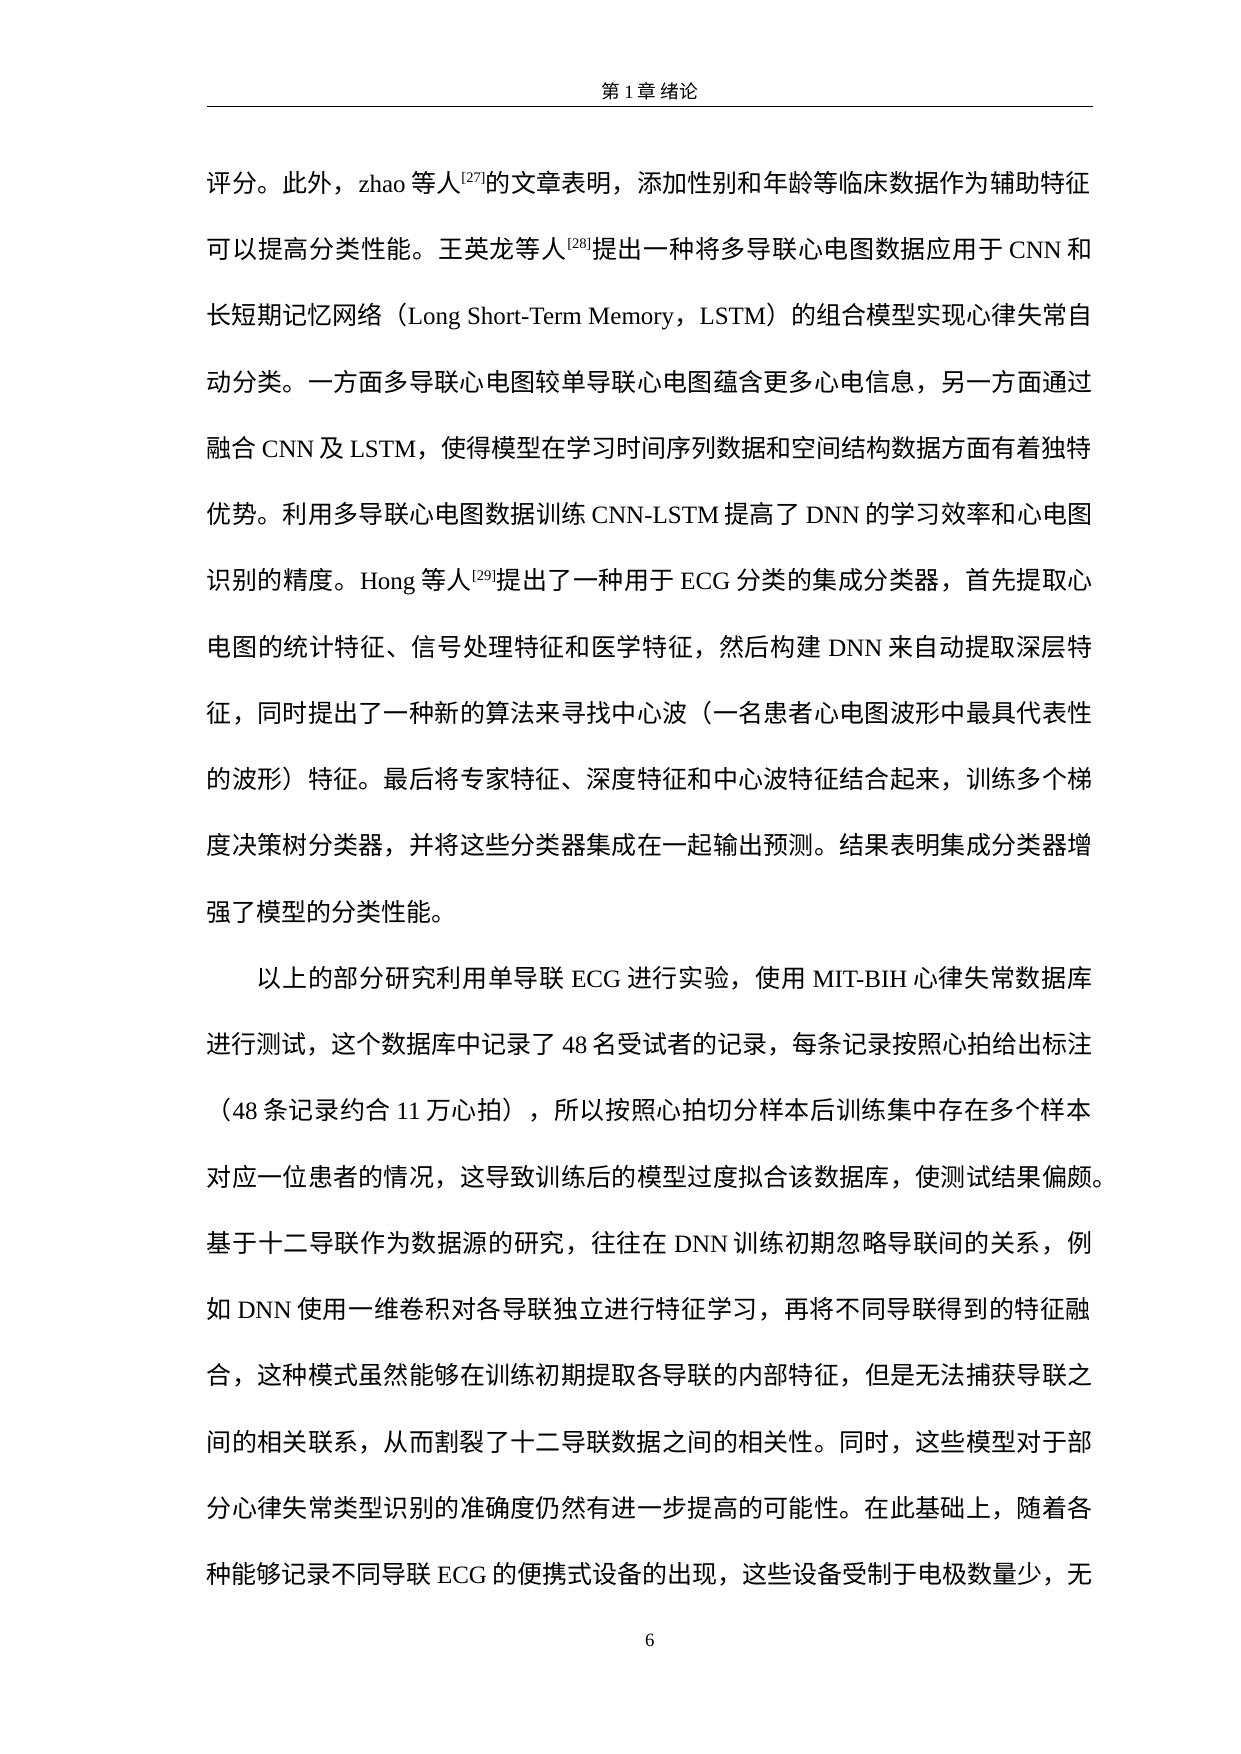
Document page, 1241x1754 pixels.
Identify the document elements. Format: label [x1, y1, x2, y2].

text [207, 943, 1093, 1606]
text [207, 148, 1093, 943]
